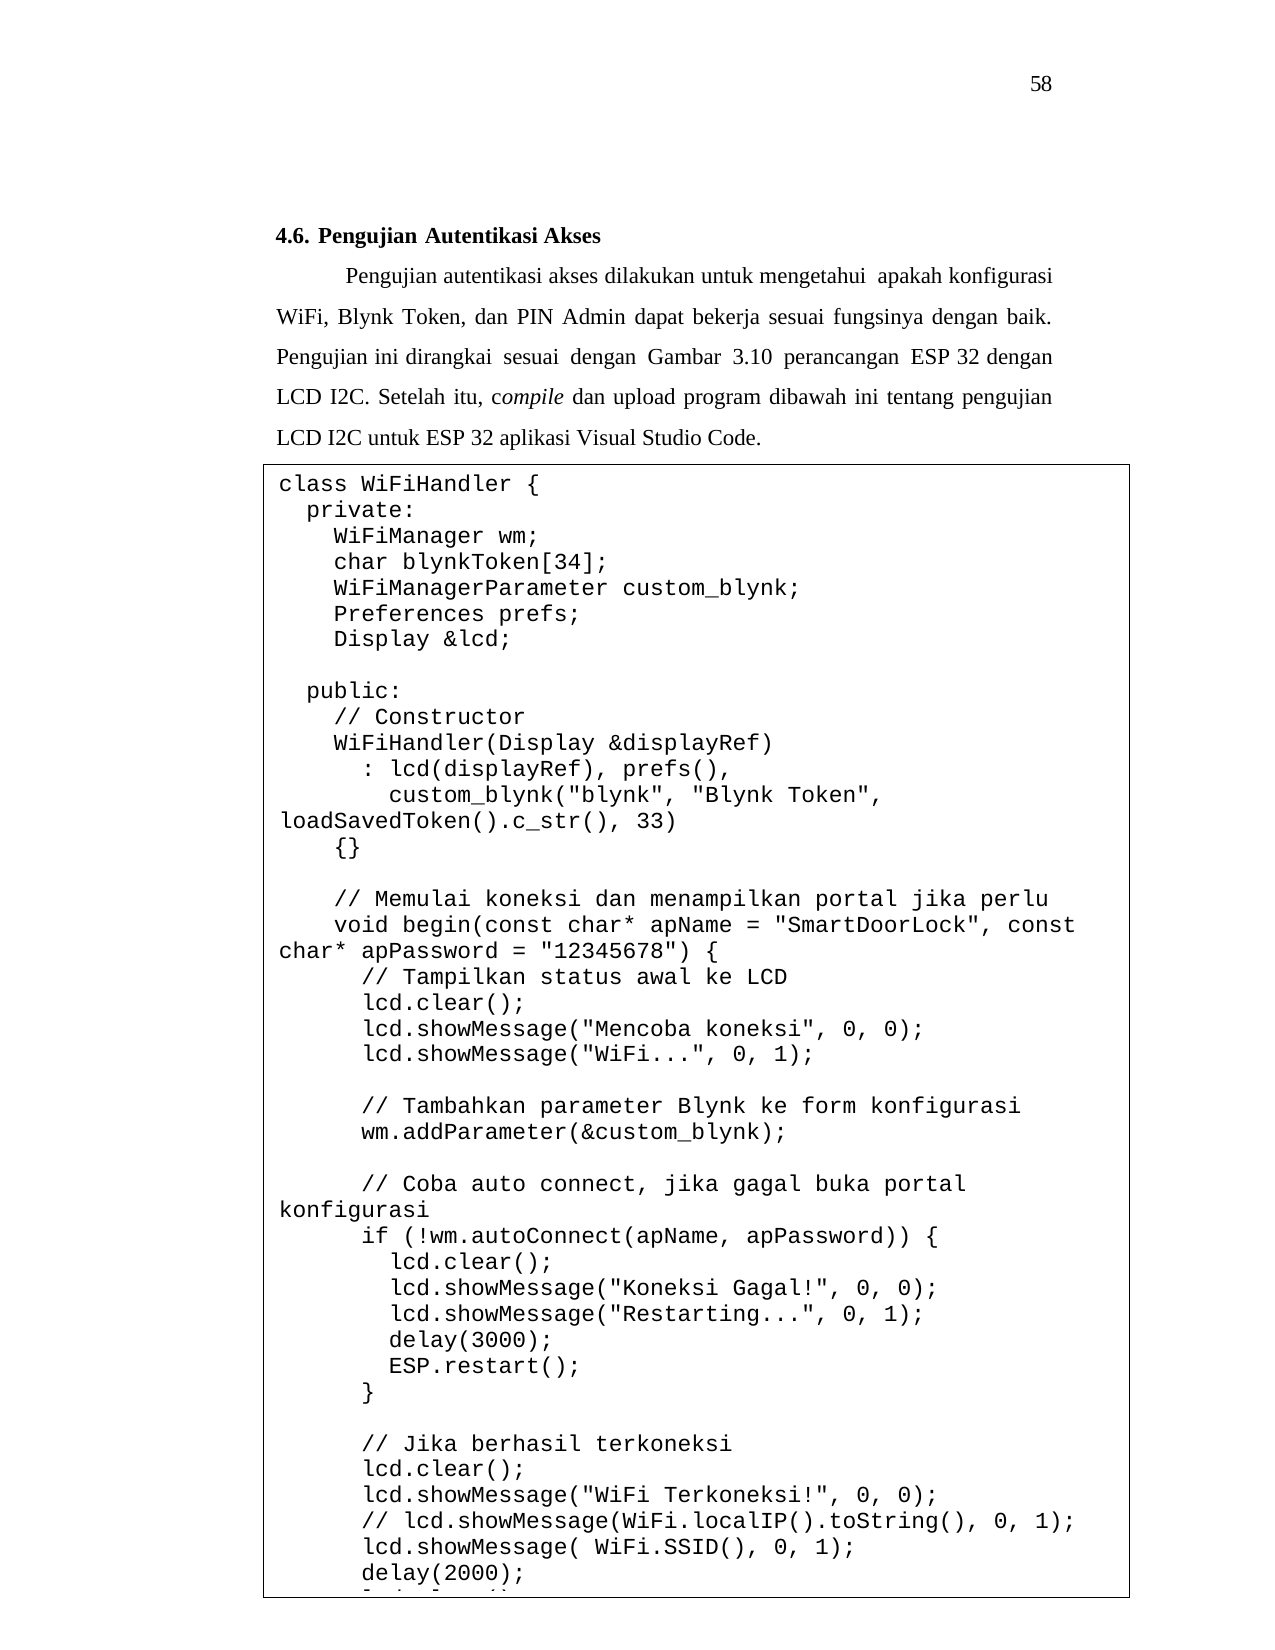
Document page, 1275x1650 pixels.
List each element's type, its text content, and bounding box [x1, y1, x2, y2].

subtitle Pengujian Autentikasi Akses [275, 222, 1087, 248]
text Pengujian autentikasi akses dilakukan untuk mengetahui apakah konfigurasi WiFi, Blynk Token, dan PIN Admin dapat bekerja sesuai fungsinya dengan baik. Pengujian ini dirangkai sesuai dengan Gambar 3.10 perancangan ESP 32 dengan LCD I2C. Setelah itu, compile dan upload program dibawah ini tentang pengujian LCD I2C untuk ESP 32 aplikasi Visual Studio Code. [276, 262, 1053, 450]
